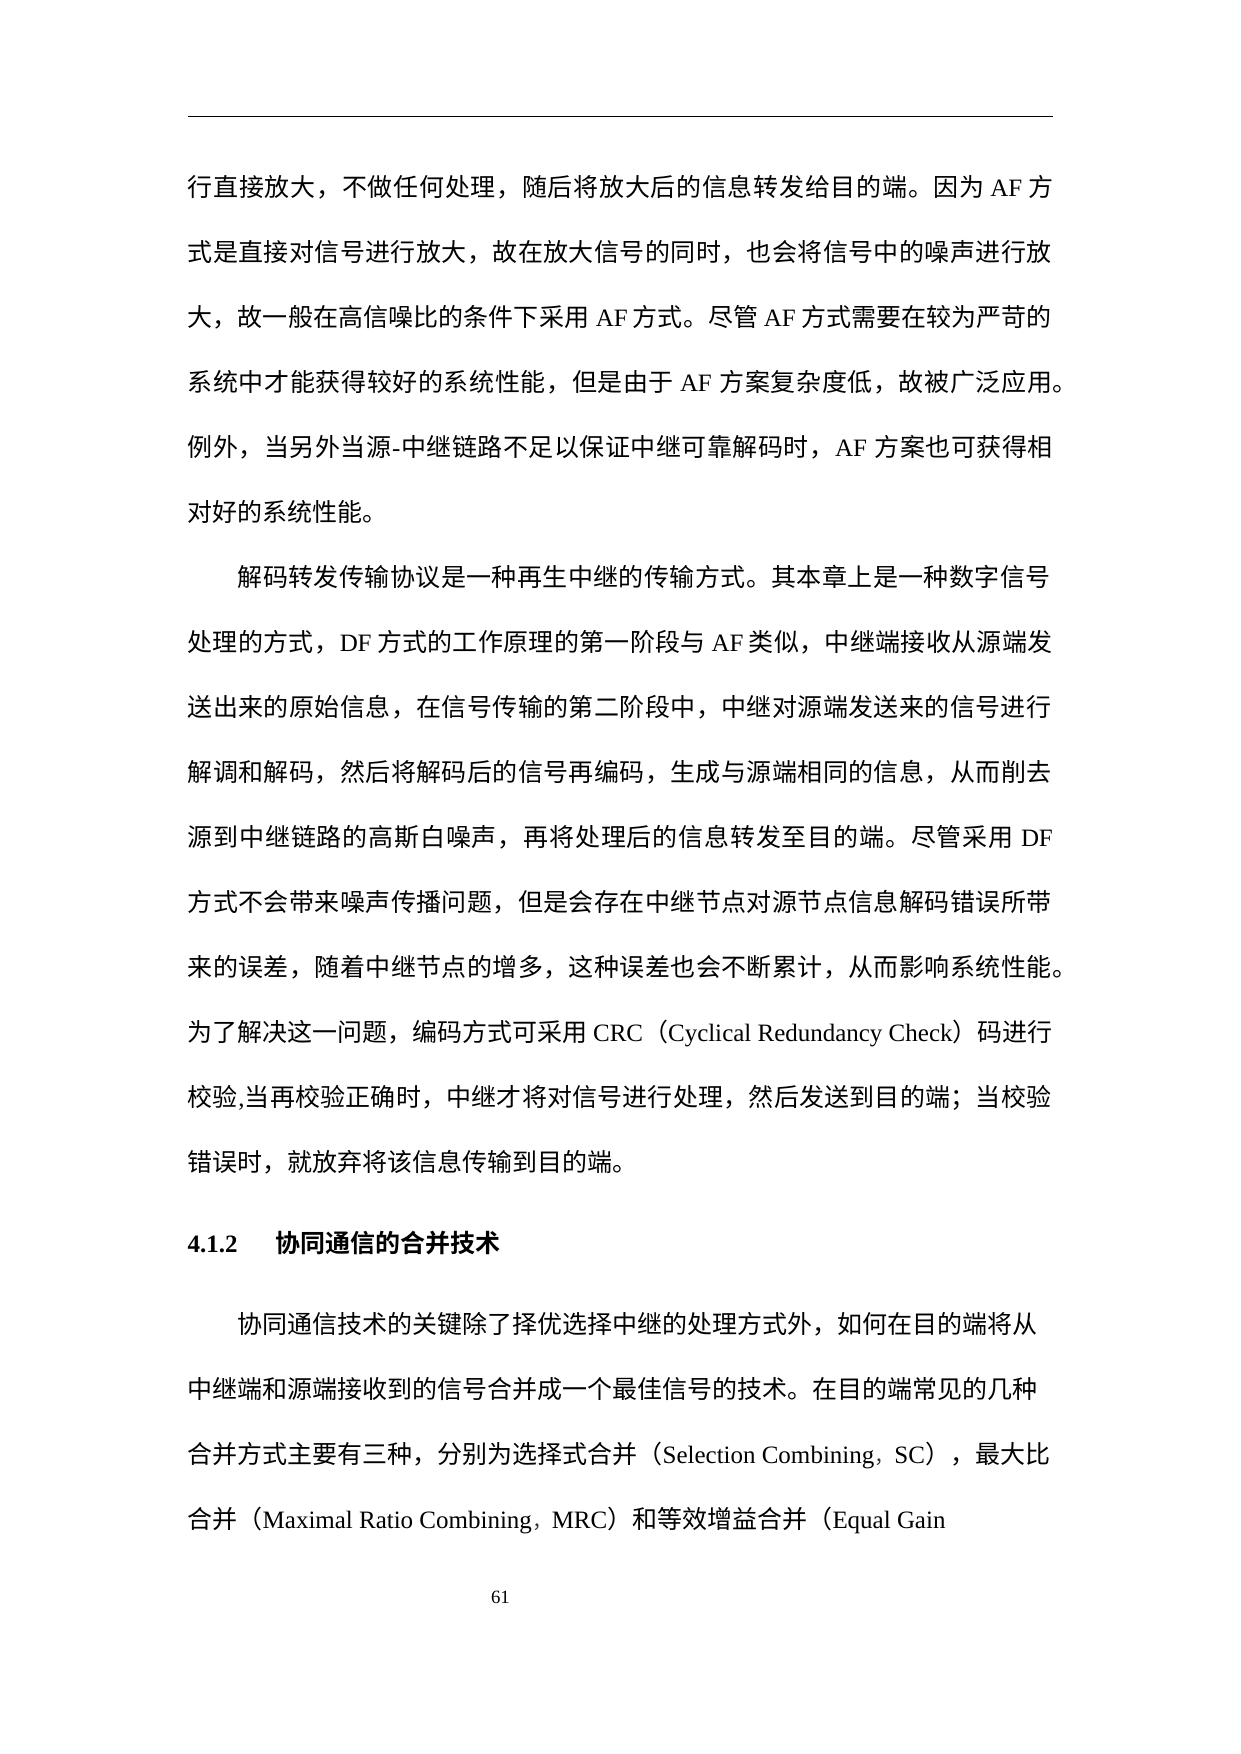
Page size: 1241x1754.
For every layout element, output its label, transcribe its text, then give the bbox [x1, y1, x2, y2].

subtitle 4.1.2 协同通信的合并技术 [187, 1209, 1053, 1274]
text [187, 1291, 1053, 1551]
text 解码转发传输协议是一种再生中继的传输方式。其本章上是一种数字信号处理的方式，DF方式的工作原理的第一阶段与AF类似，中继端接收从源端发送出来的原始信息，在信号传输的第二阶段中，中继对源端发送来的信号进行解调和解码，然后将解码后的信号再编码，生成与源端相同的信息，从而削去源到中继链路的高斯白噪声，再将处理后的信息转发至目的端。尽管采用DF方式不会带来噪声传播问题，但是会存在中继节点对源节点信息解码错误所带来的误差，随着中继节点的增多，这种误差也会不断累计，从而影响系统性能。为了解决这一问题，编码方式可采用CRC（Cyclical Redundancy Check）码进行校验,当再校验正确时，中继才将对信号进行处理，然后发送到目的端；当校验错误时，就放弃将该信息传输到目的端。 [187, 543, 1053, 1193]
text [187, 153, 1053, 543]
